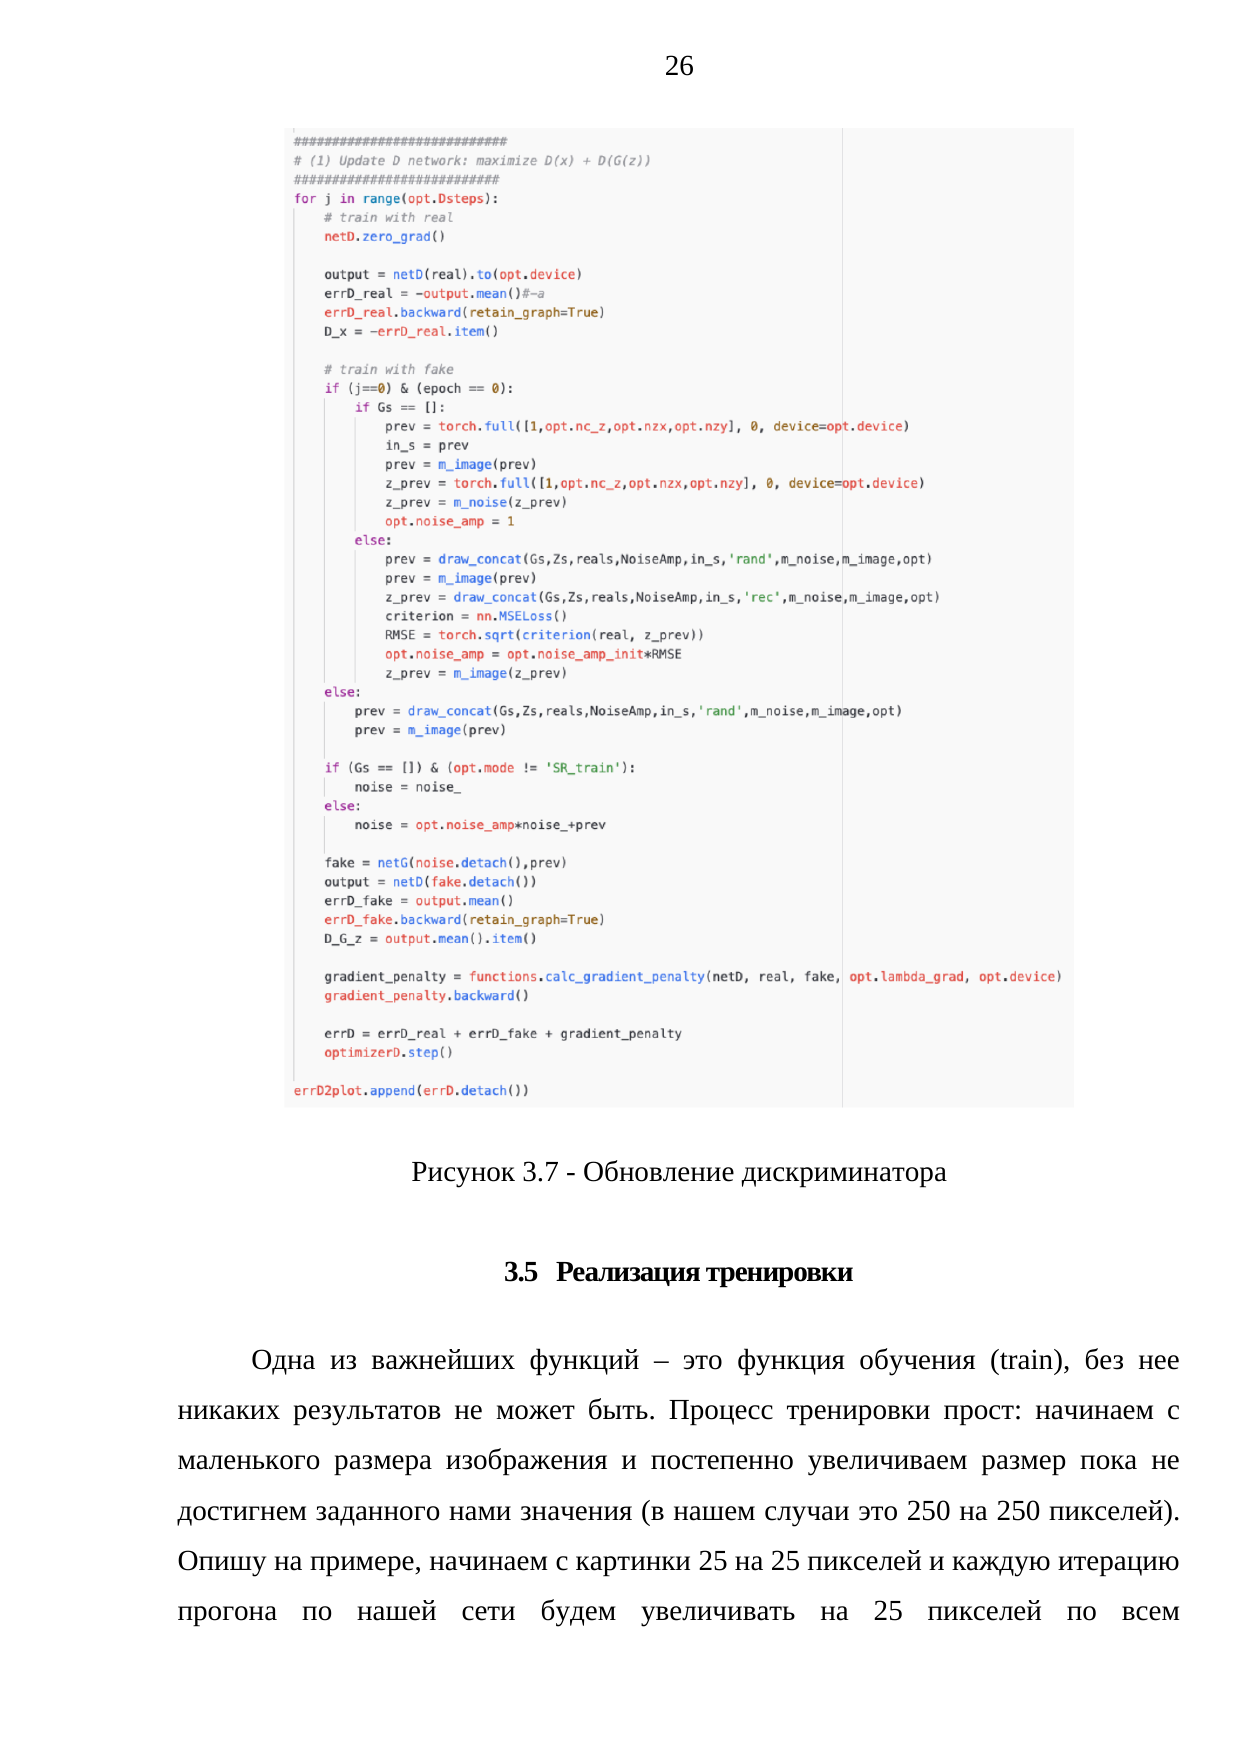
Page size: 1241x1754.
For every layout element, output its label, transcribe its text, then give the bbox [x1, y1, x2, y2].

text 3.5 Реализация тренировки [177, 1254, 1181, 1287]
picture [284, 126, 1074, 1108]
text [177, 1342, 1181, 1627]
text Рисунок 3.7 - Обновление дискриминатора [177, 1154, 1181, 1187]
